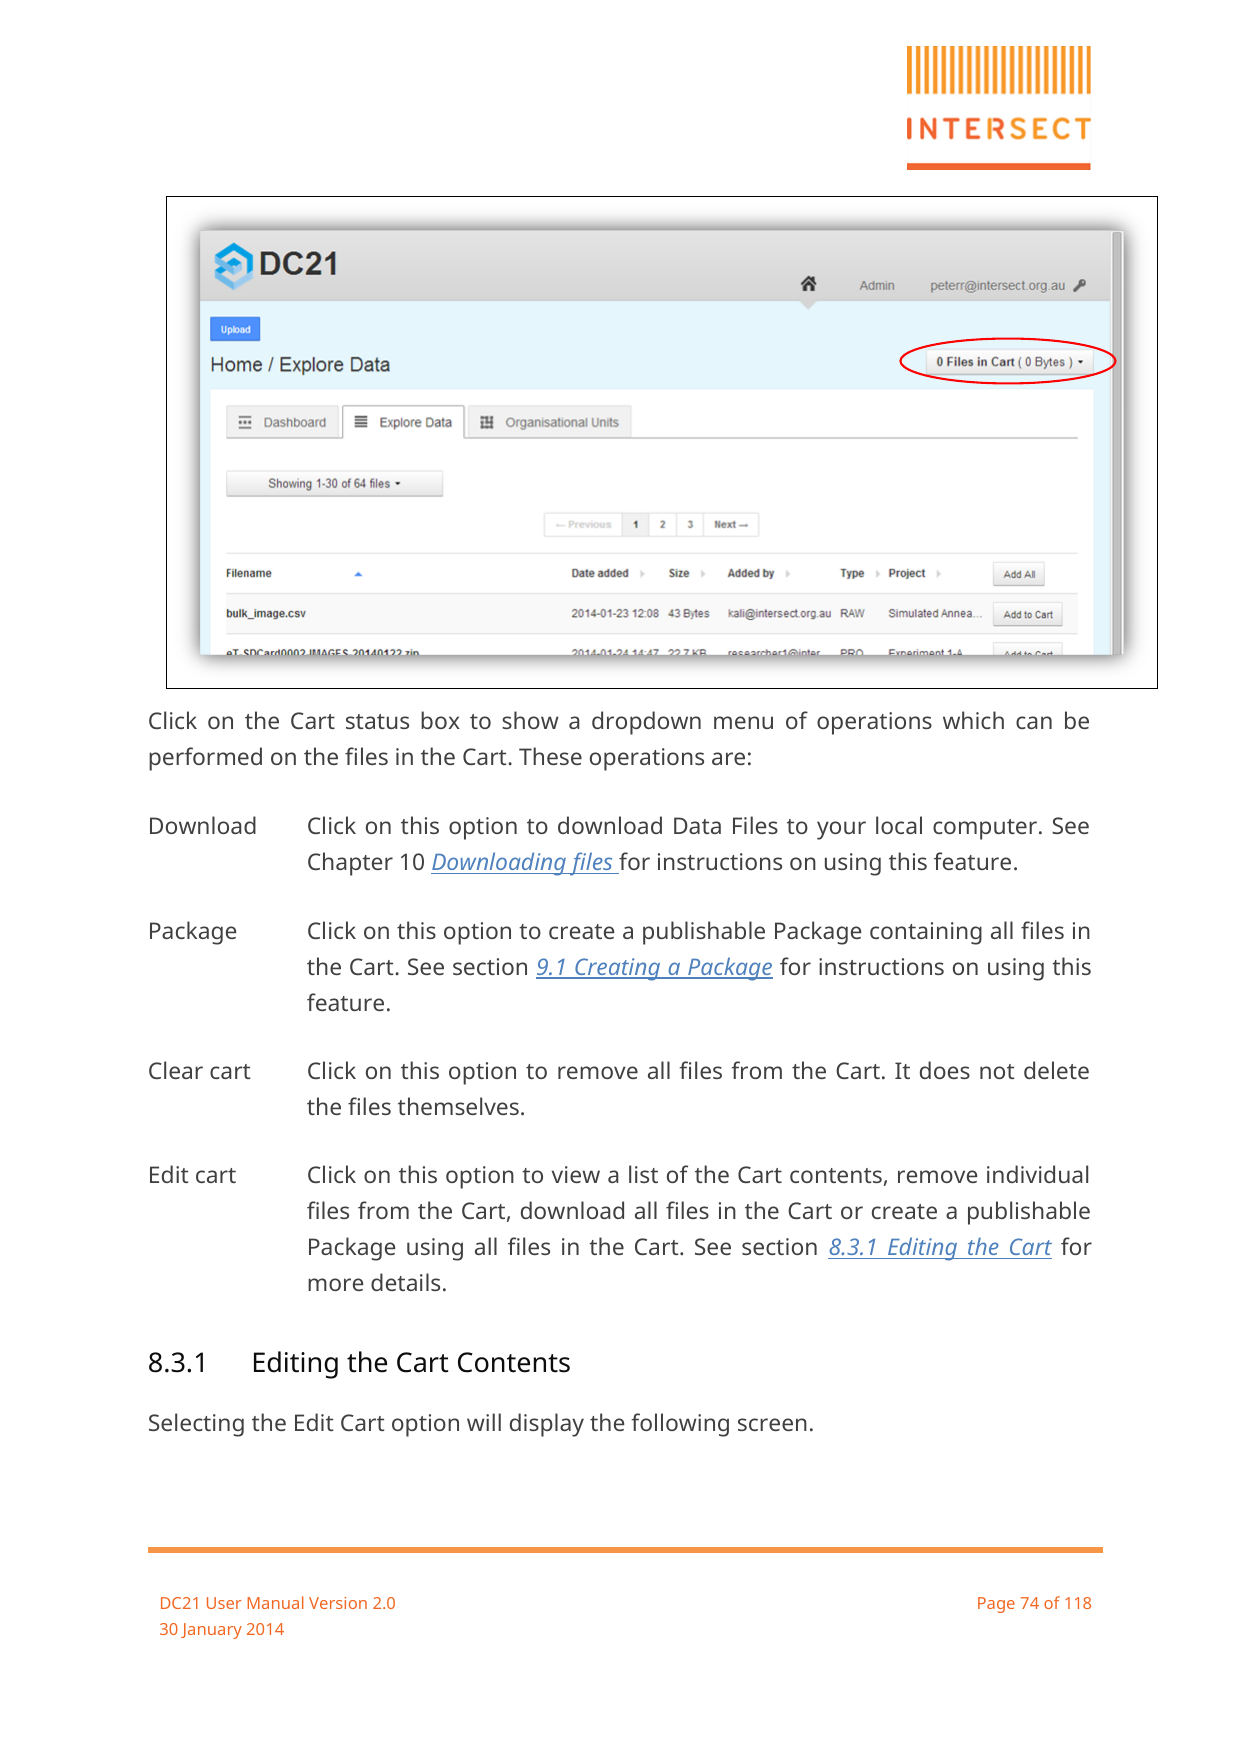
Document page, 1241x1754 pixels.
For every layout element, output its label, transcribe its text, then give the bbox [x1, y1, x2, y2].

table_header Download [136, 798, 295, 902]
table_cell Edit cart [136, 1147, 295, 1323]
table_cell Package [136, 902, 295, 1042]
table_cell Click on this option to remove all files from the Cart. It does not delete the files themselves. [295, 1043, 1103, 1147]
picture [167, 197, 1157, 688]
text Click on the Cart status box to show a dropdown menu of operations which can be performed on the files in the Cart. These operations are: [148, 705, 1092, 772]
table_cell Clear cart [136, 1043, 295, 1147]
subtitle Editing the Cart Contents [148, 1344, 1092, 1381]
text Selecting the Edit Cart option will display the following screen. [148, 1407, 1092, 1438]
picture [905, 44, 1093, 172]
